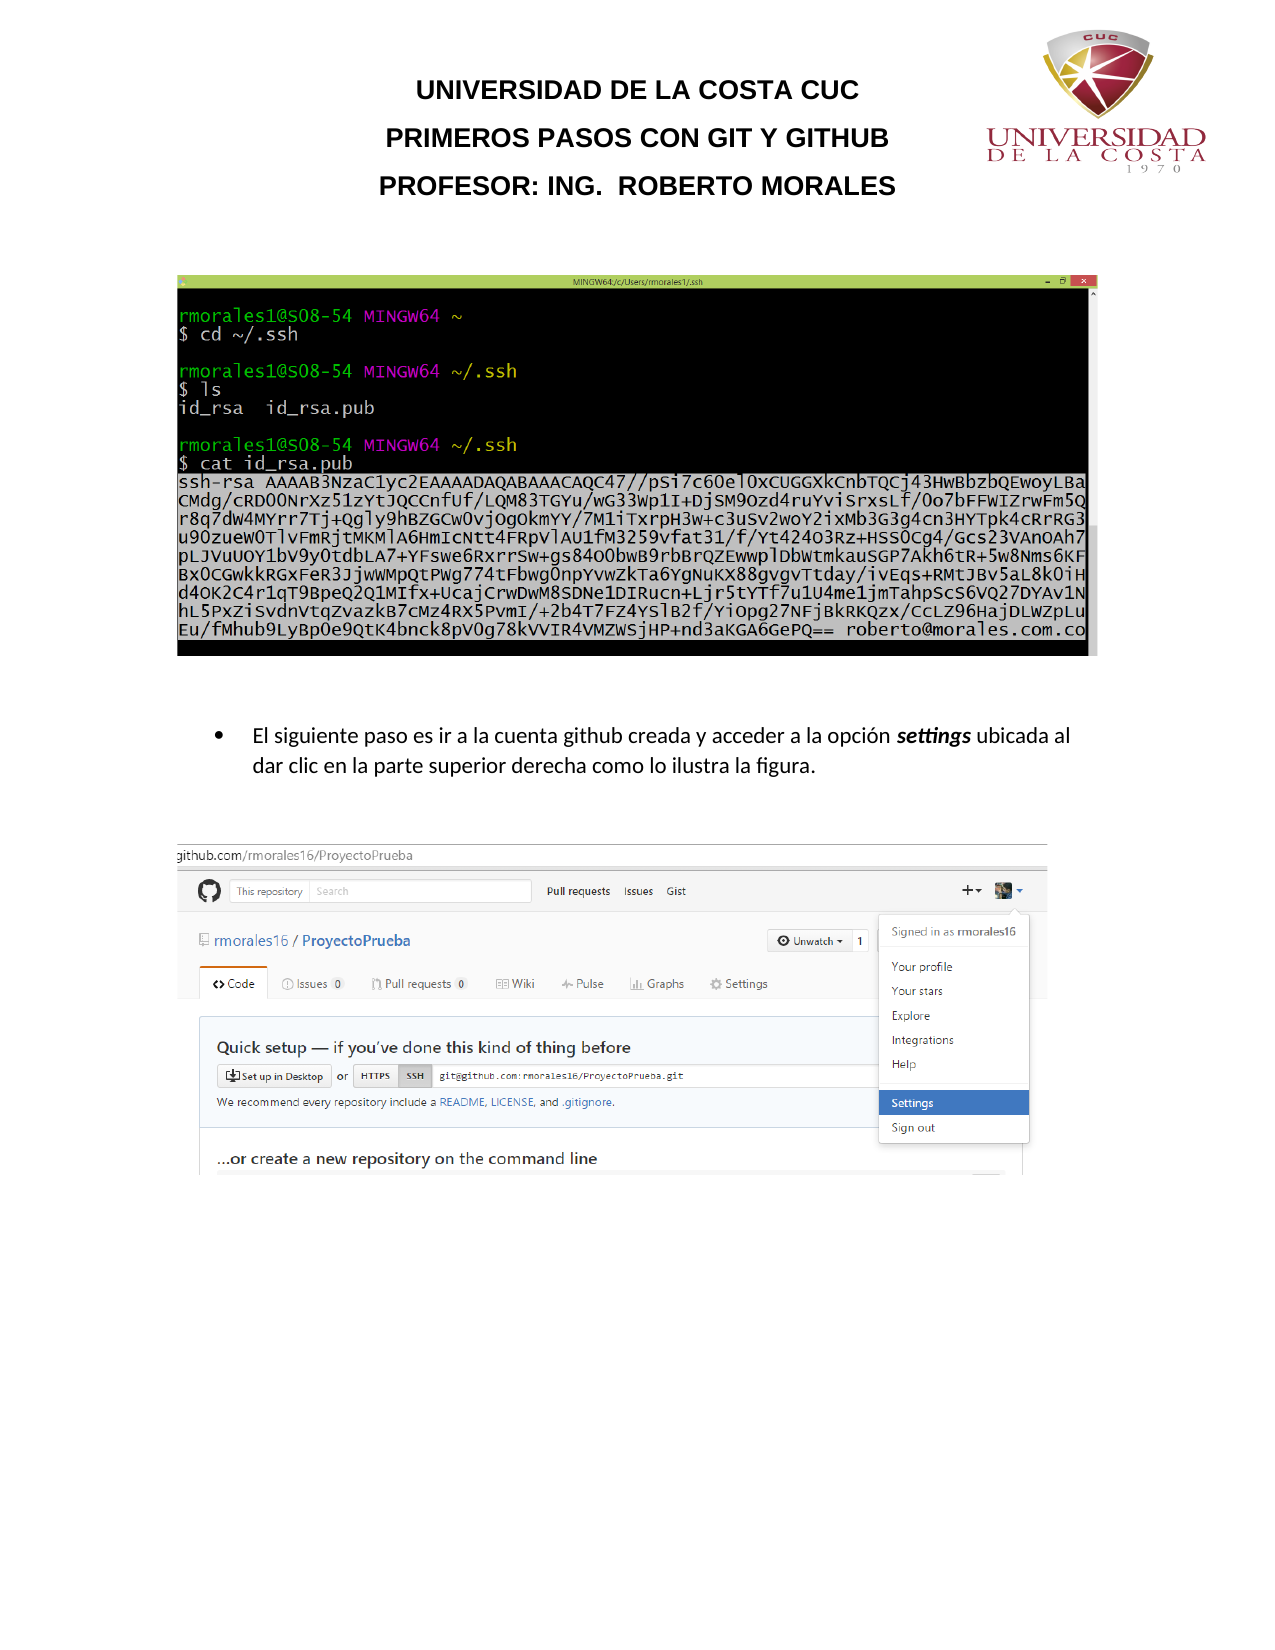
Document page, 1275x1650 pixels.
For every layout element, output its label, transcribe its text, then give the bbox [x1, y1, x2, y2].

picture [177, 844, 1048, 1175]
picture [177, 275, 1098, 656]
list El siguiente paso es ir a la cuenta github creada y acceder a la opción settings ubicada al dar clic en la parte superior derecha como lo ilustra la figura. [215, 721, 1098, 779]
picture [983, 16, 1209, 185]
